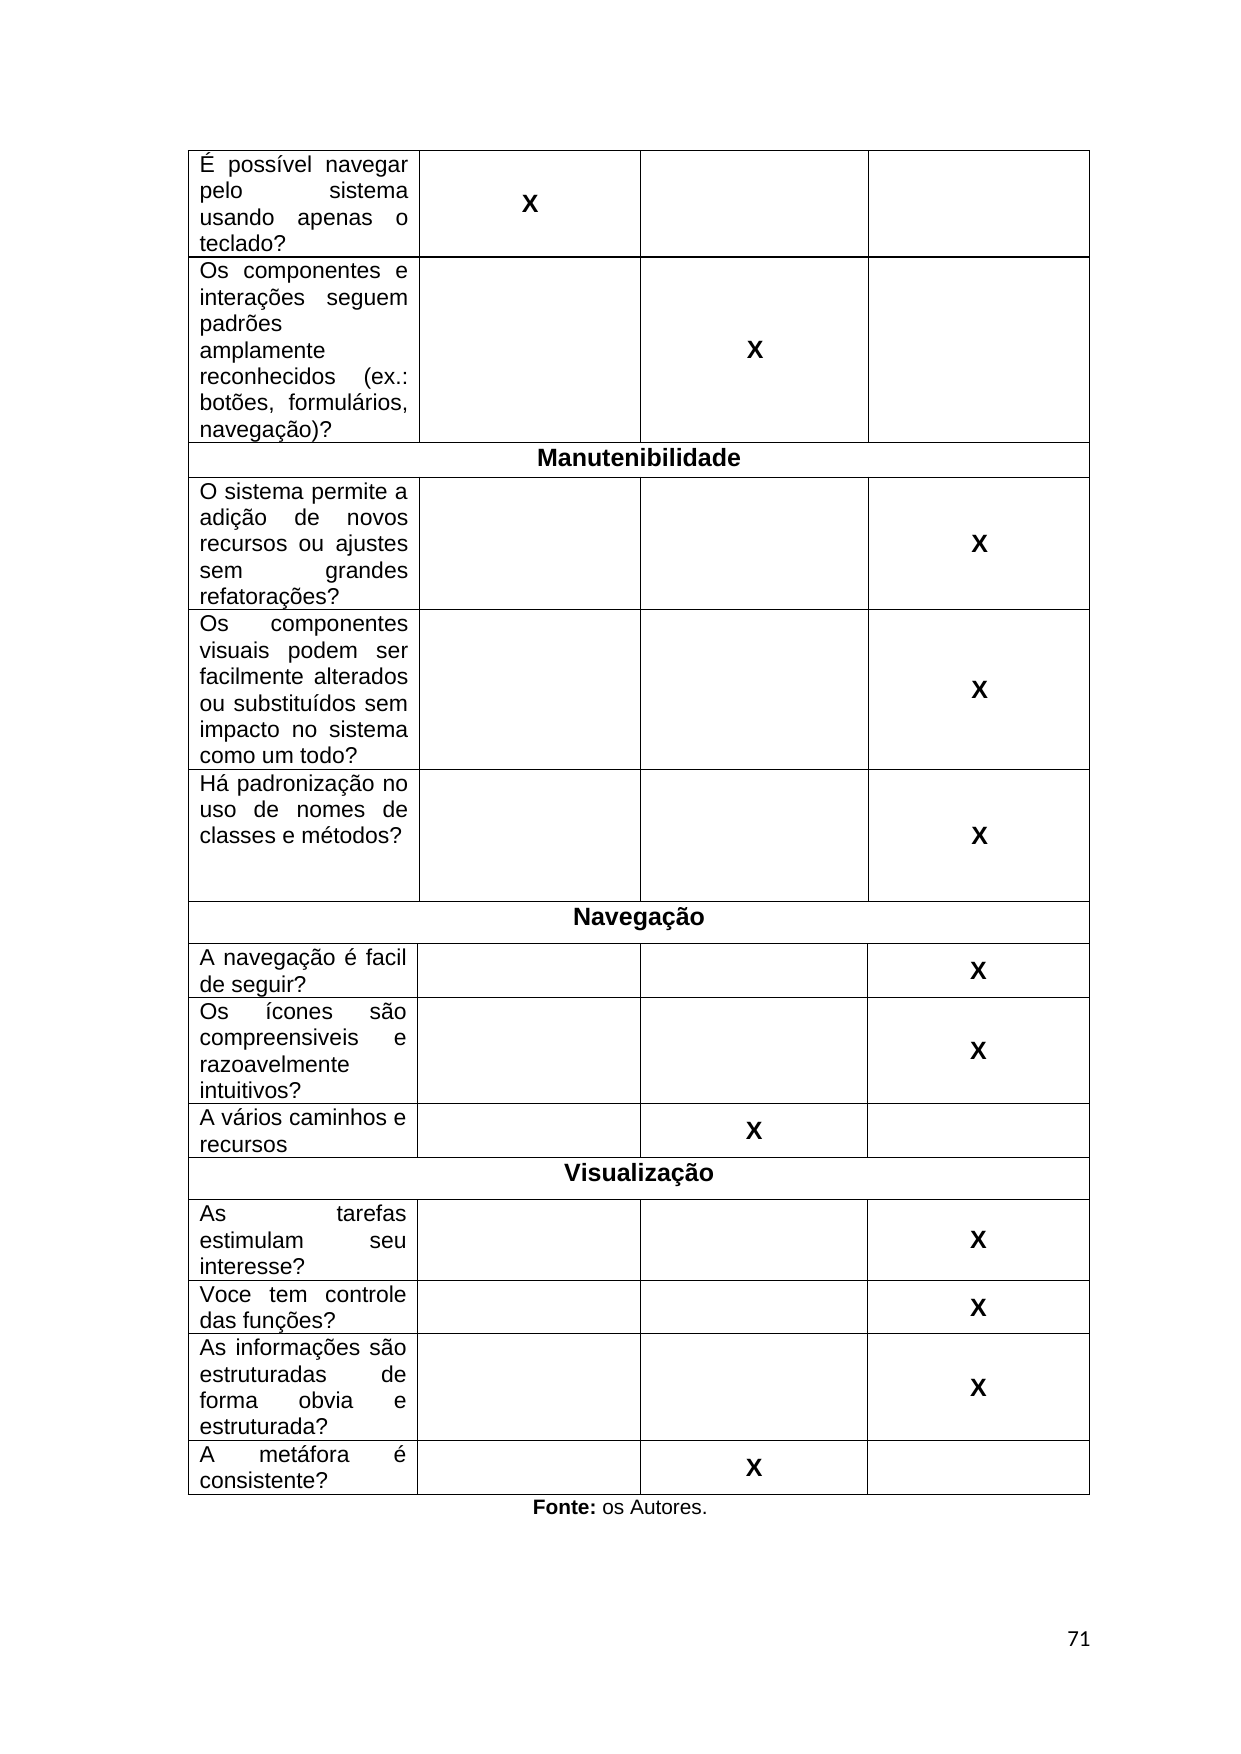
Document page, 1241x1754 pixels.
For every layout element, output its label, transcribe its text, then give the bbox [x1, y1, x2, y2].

table_cell [641, 770, 868, 901]
table_cell [641, 151, 868, 256]
table_cell A navegação é facil de seguir? [189, 944, 417, 997]
table_cell A vários caminhos e recursos [189, 1104, 417, 1157]
table_cell [418, 1200, 640, 1279]
table_cell As tarefas estimulam seu interesse? [189, 1200, 417, 1279]
table_cell X [868, 1281, 1089, 1333]
table_cell [641, 1334, 867, 1440]
table_cell X [868, 1334, 1089, 1440]
table_cell X [869, 610, 1089, 768]
table_cell [868, 1441, 1089, 1493]
table_cell X [868, 944, 1089, 997]
table_cell X [641, 258, 868, 442]
table_cell X [641, 1441, 867, 1493]
table_cell A metáfora é consistente? [189, 1441, 417, 1493]
table_cell O sistema permite a adição de novos recursos ou ajustes sem grandes refatorações? [189, 478, 419, 609]
table_cell [418, 944, 640, 997]
table_cell [420, 770, 640, 901]
table_cell [641, 478, 868, 609]
table_cell [418, 998, 640, 1103]
table_cell X [869, 770, 1089, 901]
table_cell Os componentes e interações seguem padrões amplamente reconhecidos (ex.: botões, formulários, navegação)? [189, 258, 419, 442]
table_cell Voce tem controle das funções? [189, 1281, 417, 1333]
text Fonte: os Autores. [150, 1494, 1090, 1518]
table_cell X [868, 998, 1089, 1103]
table_cell [420, 610, 640, 768]
table_cell X [420, 151, 640, 256]
table_cell Navegação [189, 902, 1089, 943]
table_cell Visualização [189, 1158, 1089, 1199]
table_cell [641, 944, 867, 997]
table_cell [420, 258, 640, 442]
table_cell Os componentes visuais podem ser facilmente alterados ou substituídos sem impacto no sistema como um todo? [189, 610, 419, 768]
table_cell Há padronização no uso de nomes de classes e métodos? [189, 770, 419, 901]
table_cell X [869, 478, 1089, 609]
table_cell [641, 610, 868, 768]
table_cell X [868, 1200, 1089, 1279]
table_cell [869, 151, 1089, 256]
table_cell [869, 258, 1089, 442]
table_cell Os ícones são compreensiveis e razoavelmente intuitivos? [189, 998, 417, 1103]
table_cell [641, 1200, 867, 1279]
table_cell [418, 1281, 640, 1333]
table_cell É possível navegar pelo sistema usando apenas o teclado? [189, 151, 419, 256]
table_cell [418, 1441, 640, 1493]
table_cell [641, 998, 867, 1103]
table_cell X [641, 1104, 867, 1157]
table_cell Manutenibilidade [189, 443, 1089, 477]
table_cell [420, 478, 640, 609]
table_cell [418, 1104, 640, 1157]
table_cell [418, 1334, 640, 1440]
table_cell [641, 1281, 867, 1333]
table_cell As informações são estruturadas de forma obvia e estruturada? [189, 1334, 417, 1440]
table_cell [868, 1104, 1089, 1157]
